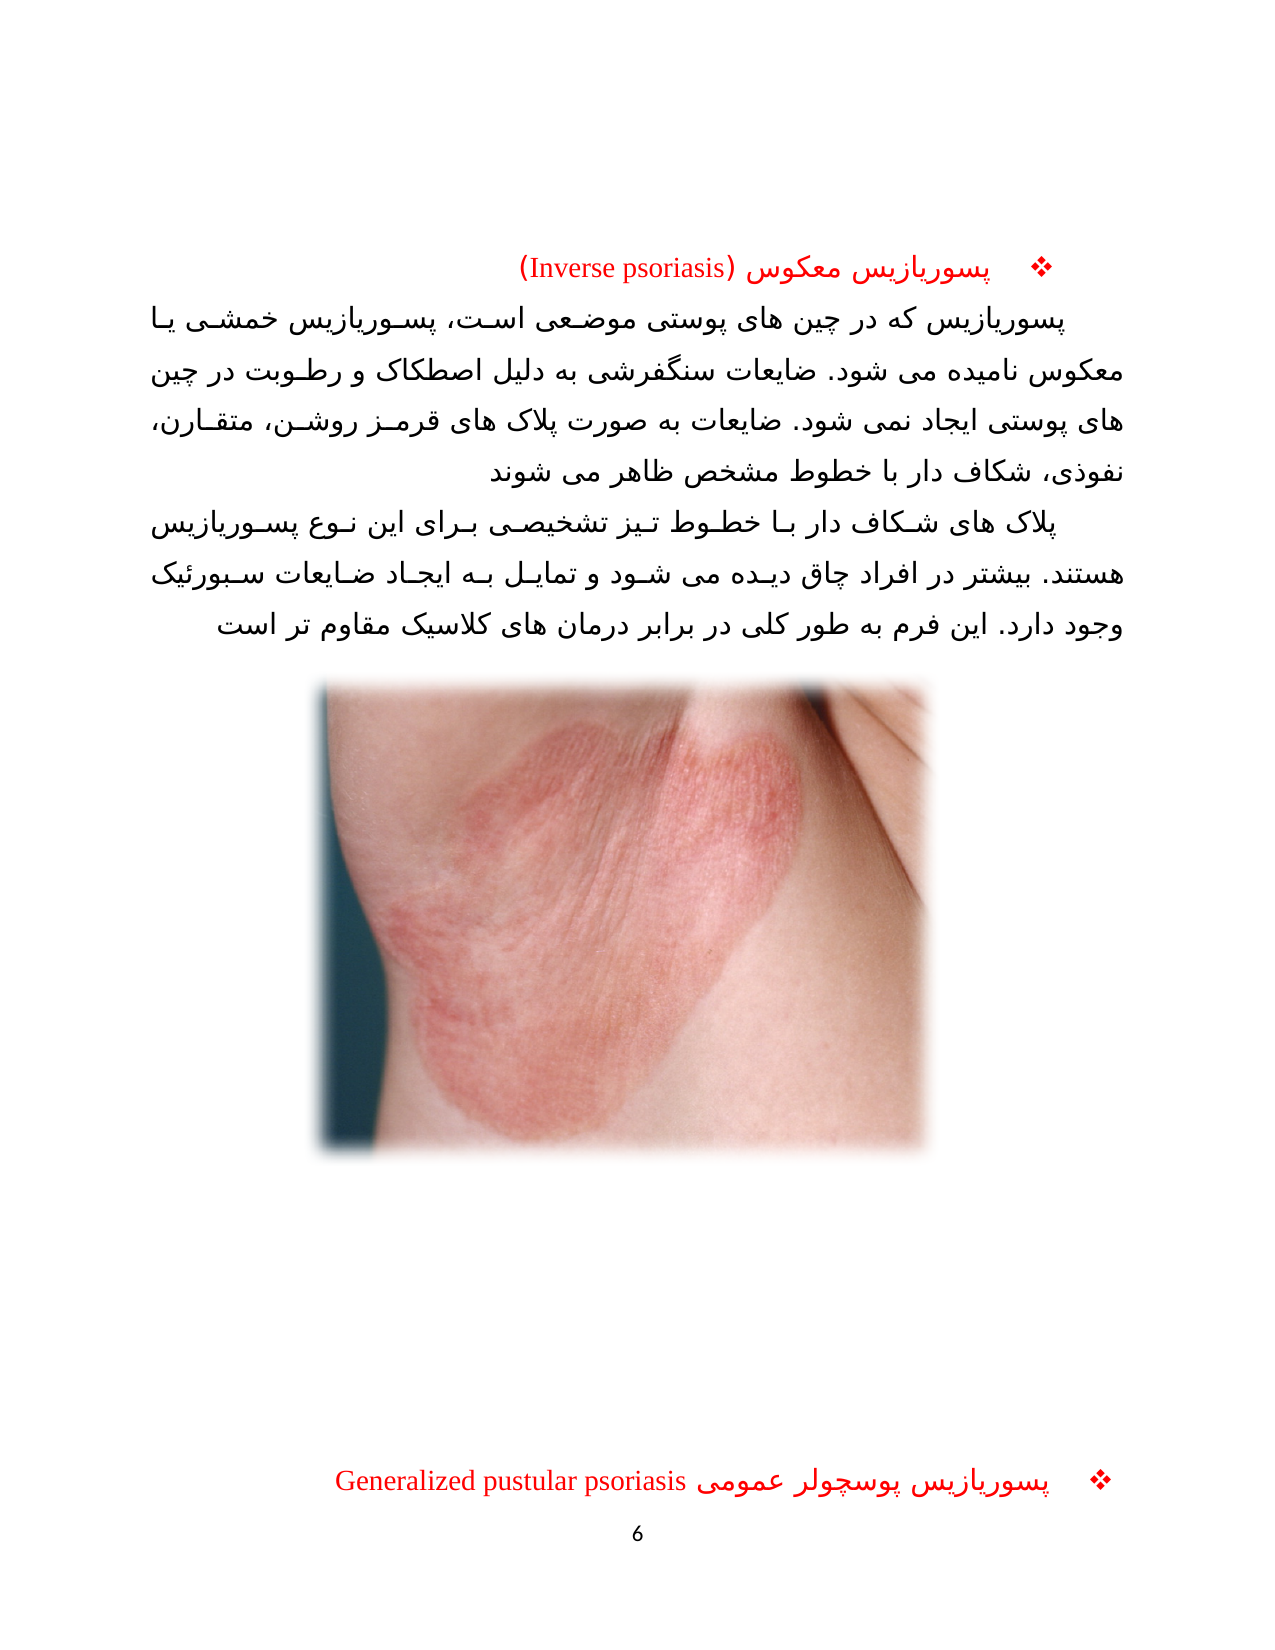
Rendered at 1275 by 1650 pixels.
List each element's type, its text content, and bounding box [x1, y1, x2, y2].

picture [333, 700, 912, 1138]
list پسوریازیس پوسچولر عمومی Generalized pustular psoriasis [150, 1463, 1087, 1498]
list پسوریازیس معکوس (Inverse psoriasis) [150, 251, 1028, 285]
text پلاک های شکاف دار با خطوط تیز تشخیصی برای این نوع پسوریازیس هستند. بیشتر در افراد چاق دیده می شود و تمایل به ایجاد ضایعات سبورئیک وجود دارد. این فرم به طور کلی در برابر درمان های کلاسیک مقاوم تر است [150, 506, 1125, 641]
text پسوریازیس که در چین های پوستی موضعی است، پسوریازیس خمشی یا معکوس نامیده می شود. ضایعات سنگفرشی به دلیل اصطکاک و رطوبت در چین های پوستی ایجاد نمی شود. ضایعات به صورت پلاک های قرمز روشن، متقارن، نفوذی، شکاف دار با خطوط مشخص ظاهر می شوند [150, 302, 1125, 489]
